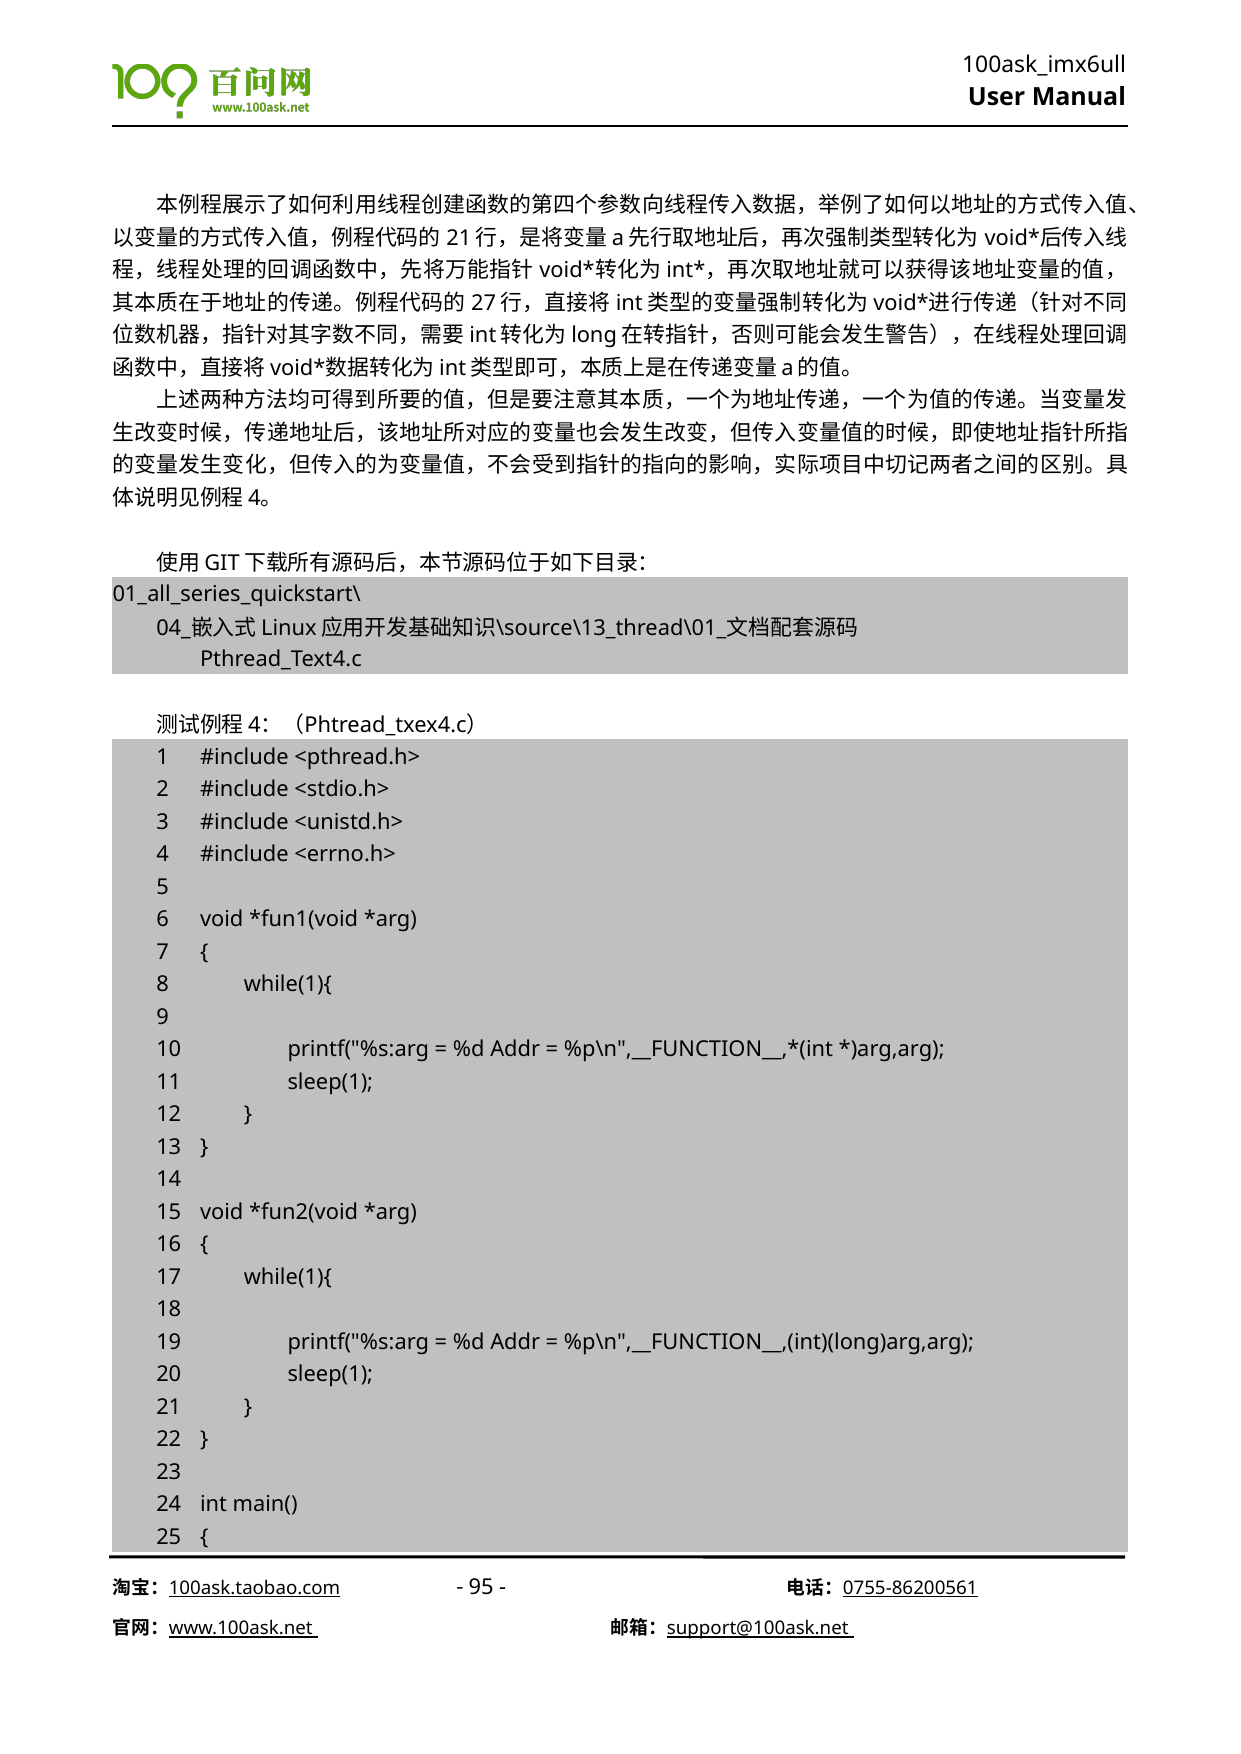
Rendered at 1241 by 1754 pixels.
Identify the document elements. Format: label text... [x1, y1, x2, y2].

text 23 [112, 1454, 1128, 1487]
text 上述两种方法均可得到所要的值，但是要注意其本质，一个为地址传递，一个为值的传递。当变量发生改变时候，传递地址后，该地址所对应的变量也会发生改变，但传入变量值的时候，即使地址指针所指的变量发生变化，但传入的为变量值，不会受到指针的指向的影响，实际项目中切记两者之间的区别。具体说明见例程4。 [112, 382, 1128, 512]
text 19 printf("%s:arg = %d Addr = %p\n",__FUNCTION__,(int)(long)arg,arg); [112, 1324, 1128, 1357]
text 12 } [112, 1097, 1128, 1129]
picture [112, 64, 310, 124]
text 20 sleep(1); [112, 1357, 1128, 1389]
text 9 [112, 999, 1128, 1032]
text 15 void *fun2(void *arg) [112, 1194, 1128, 1227]
text 2 #include <stdio.h> [112, 772, 1128, 804]
text 11 sleep(1); [112, 1064, 1128, 1097]
text 16 { [112, 1227, 1128, 1259]
text 测试例程4：（Phtread_txex4.c） [112, 707, 1128, 739]
text 本例程展示了如何利用线程创建函数的第四个参数向线程传入数据，举例了如何以地址的方式传入值、以变量的方式传入值，例程代码的21行，是将变量a先行取地址后，再次强制类型转化为void*后传入线程，线程处理的回调函数中，先将万能指针void*转化为int*，再次取地址就可以获得该地址变量的值，其本质在于地址的传递。例程代码的27行，直接将int类型的变量强制转化为void*进行传递（针对不同位数机器，指针对其字数不同，需要int转化为long在转指针，否则可能会发生警告），在线程处理回调函数中，直接将void*数据转化为int类型即可，本质上是在传递变量a的值。 [112, 187, 1128, 382]
text Pthread_Text4.c [112, 642, 1128, 674]
text 5 [112, 869, 1128, 902]
text 24 int main() [112, 1487, 1128, 1519]
text 8 while(1){ [112, 967, 1128, 999]
text 22 } [112, 1422, 1128, 1454]
text 使用GIT下载所有源码后，本节源码位于如下目录： [112, 544, 1128, 577]
text 3 #include <unistd.h> [112, 804, 1128, 837]
text 14 [112, 1162, 1128, 1194]
text 6 void *fun1(void *arg) [112, 902, 1128, 934]
text 25 { [112, 1519, 1128, 1552]
text 4 #include <errno.h> [112, 837, 1128, 869]
text 04_嵌入式Linux应用开发基础知识\source\13_thread\01_文档配套源码 [112, 609, 1128, 642]
text 01_all_series_quickstart\ [112, 577, 1128, 609]
text 18 [112, 1292, 1128, 1324]
text 7 { [112, 934, 1128, 967]
text 1 #include <pthread.h> [112, 739, 1128, 772]
text 10 printf("%s:arg = %d Addr = %p\n",__FUNCTION__,*(int *)arg,arg); [112, 1032, 1128, 1064]
text 17 while(1){ [112, 1259, 1128, 1292]
text 13 } [112, 1129, 1128, 1162]
text 21 } [112, 1389, 1128, 1422]
